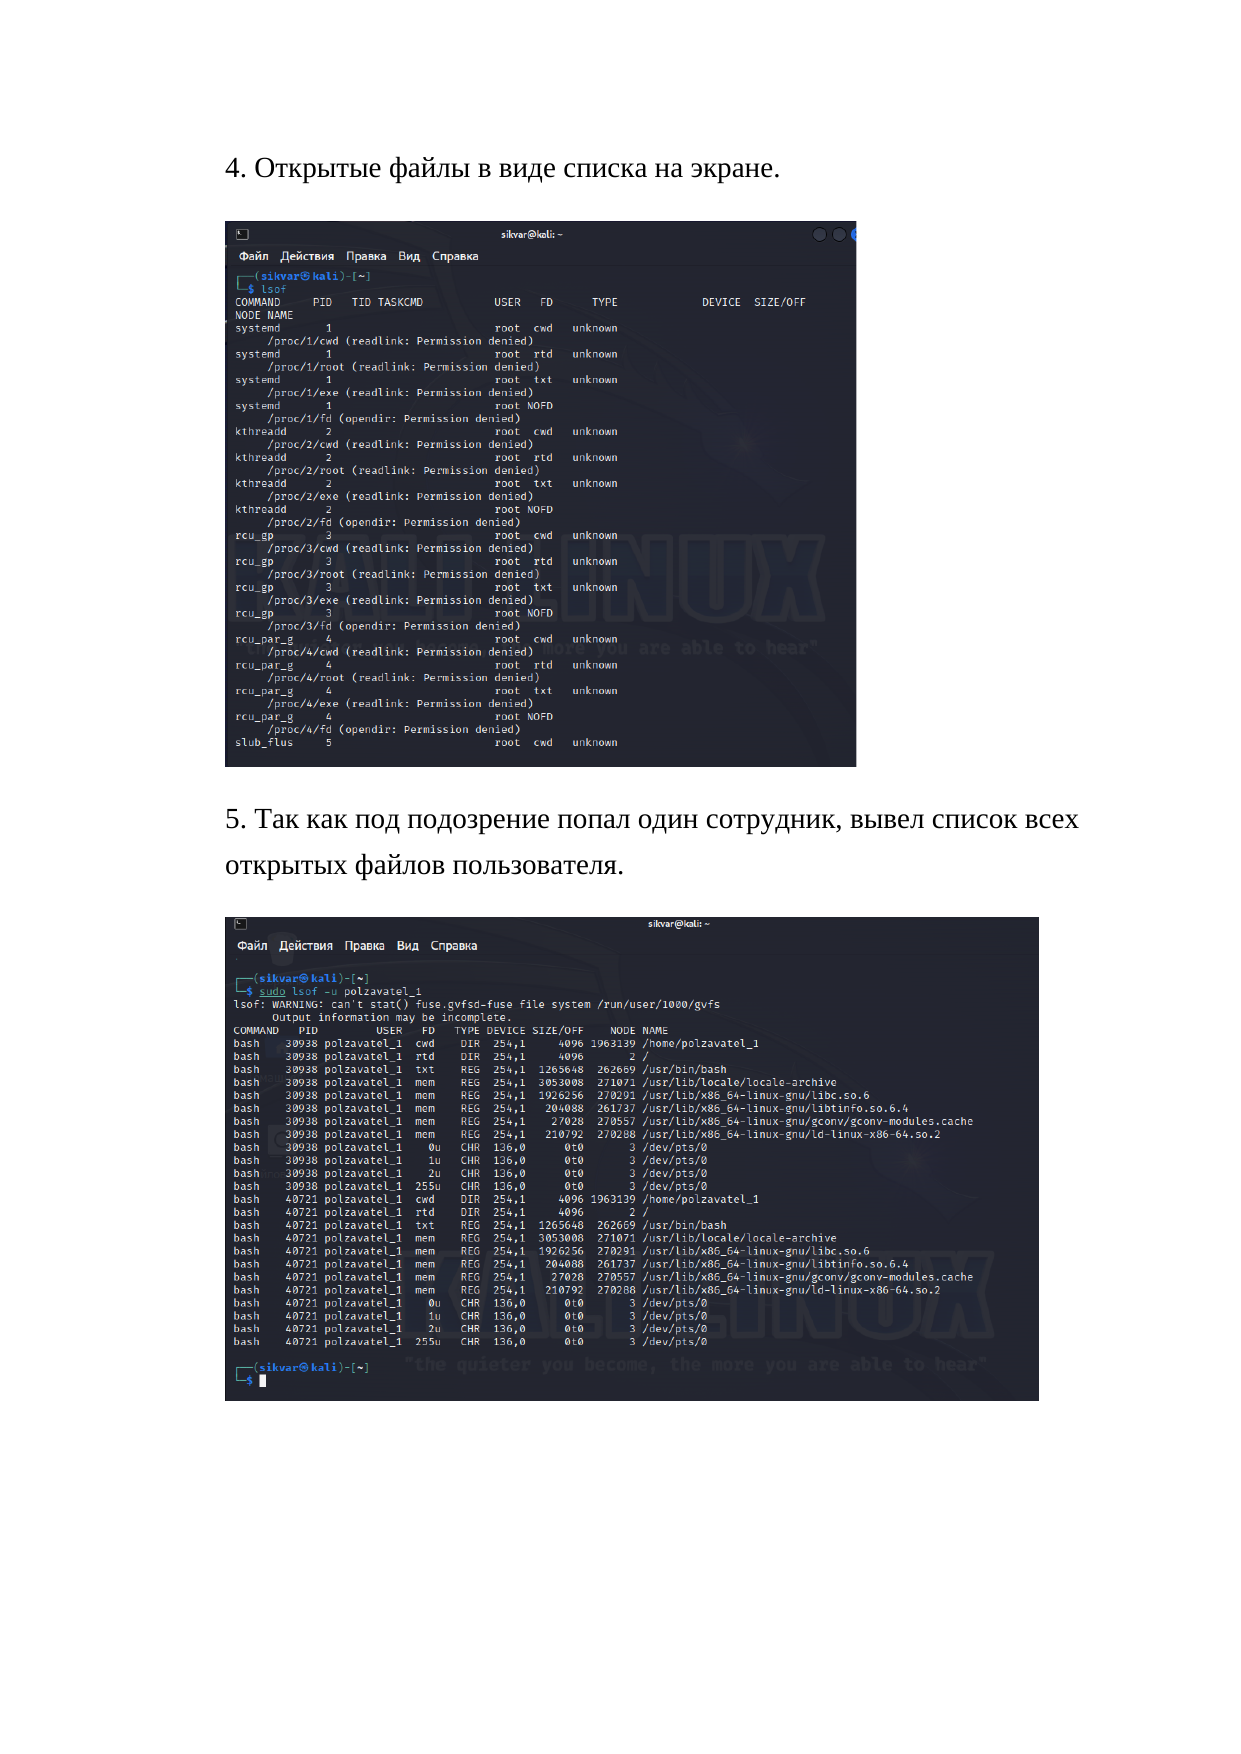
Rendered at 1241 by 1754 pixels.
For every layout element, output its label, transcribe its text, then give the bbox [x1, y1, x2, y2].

picture [225, 917, 1039, 1401]
text 4. Открытые файлы в виде списка на экране. [225, 150, 1090, 183]
text 5. Так как под подозрение попал один сотрудник, вывел список всех открытых файлов пользователя. [225, 801, 1090, 880]
picture [225, 221, 857, 767]
